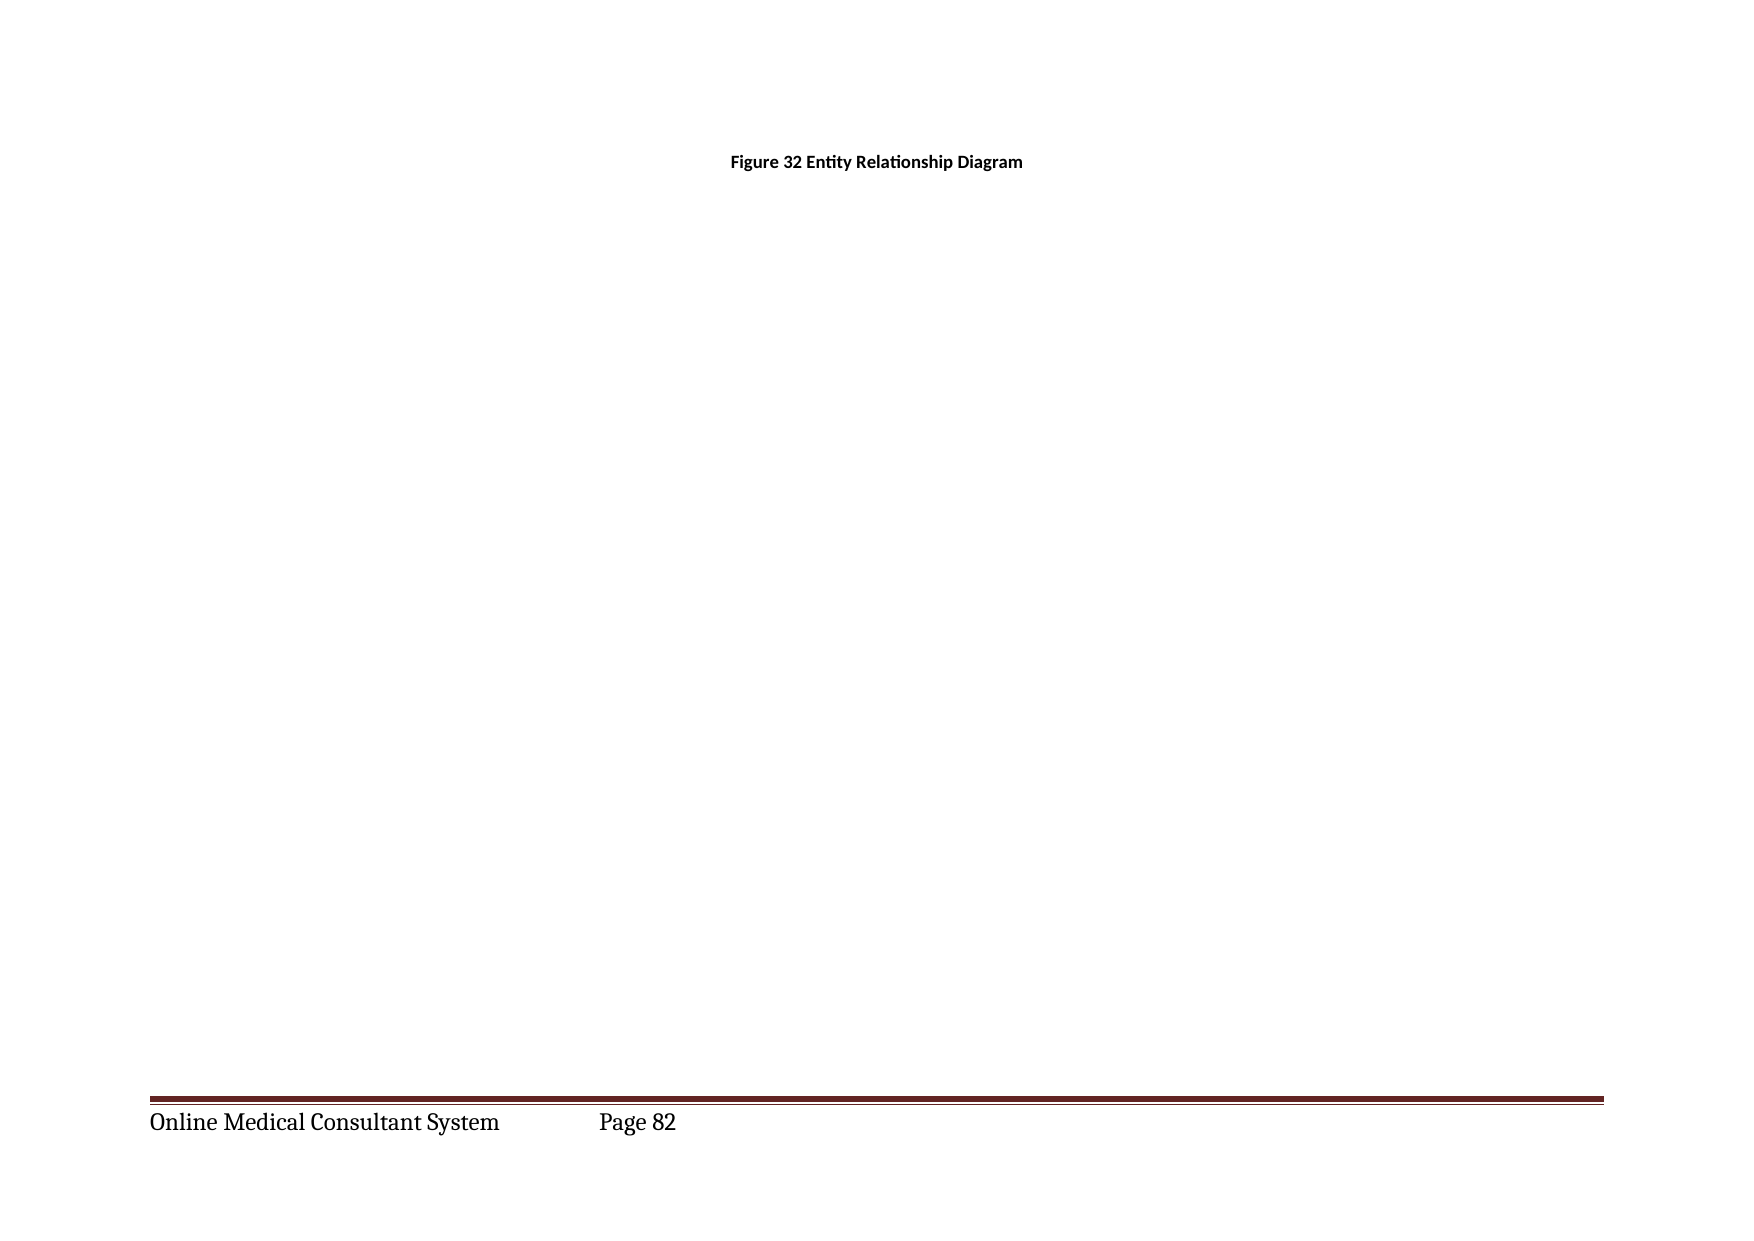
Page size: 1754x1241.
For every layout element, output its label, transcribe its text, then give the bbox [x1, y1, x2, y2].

text Figure 32 Entity Relationship Diagram [150, 150, 1604, 173]
